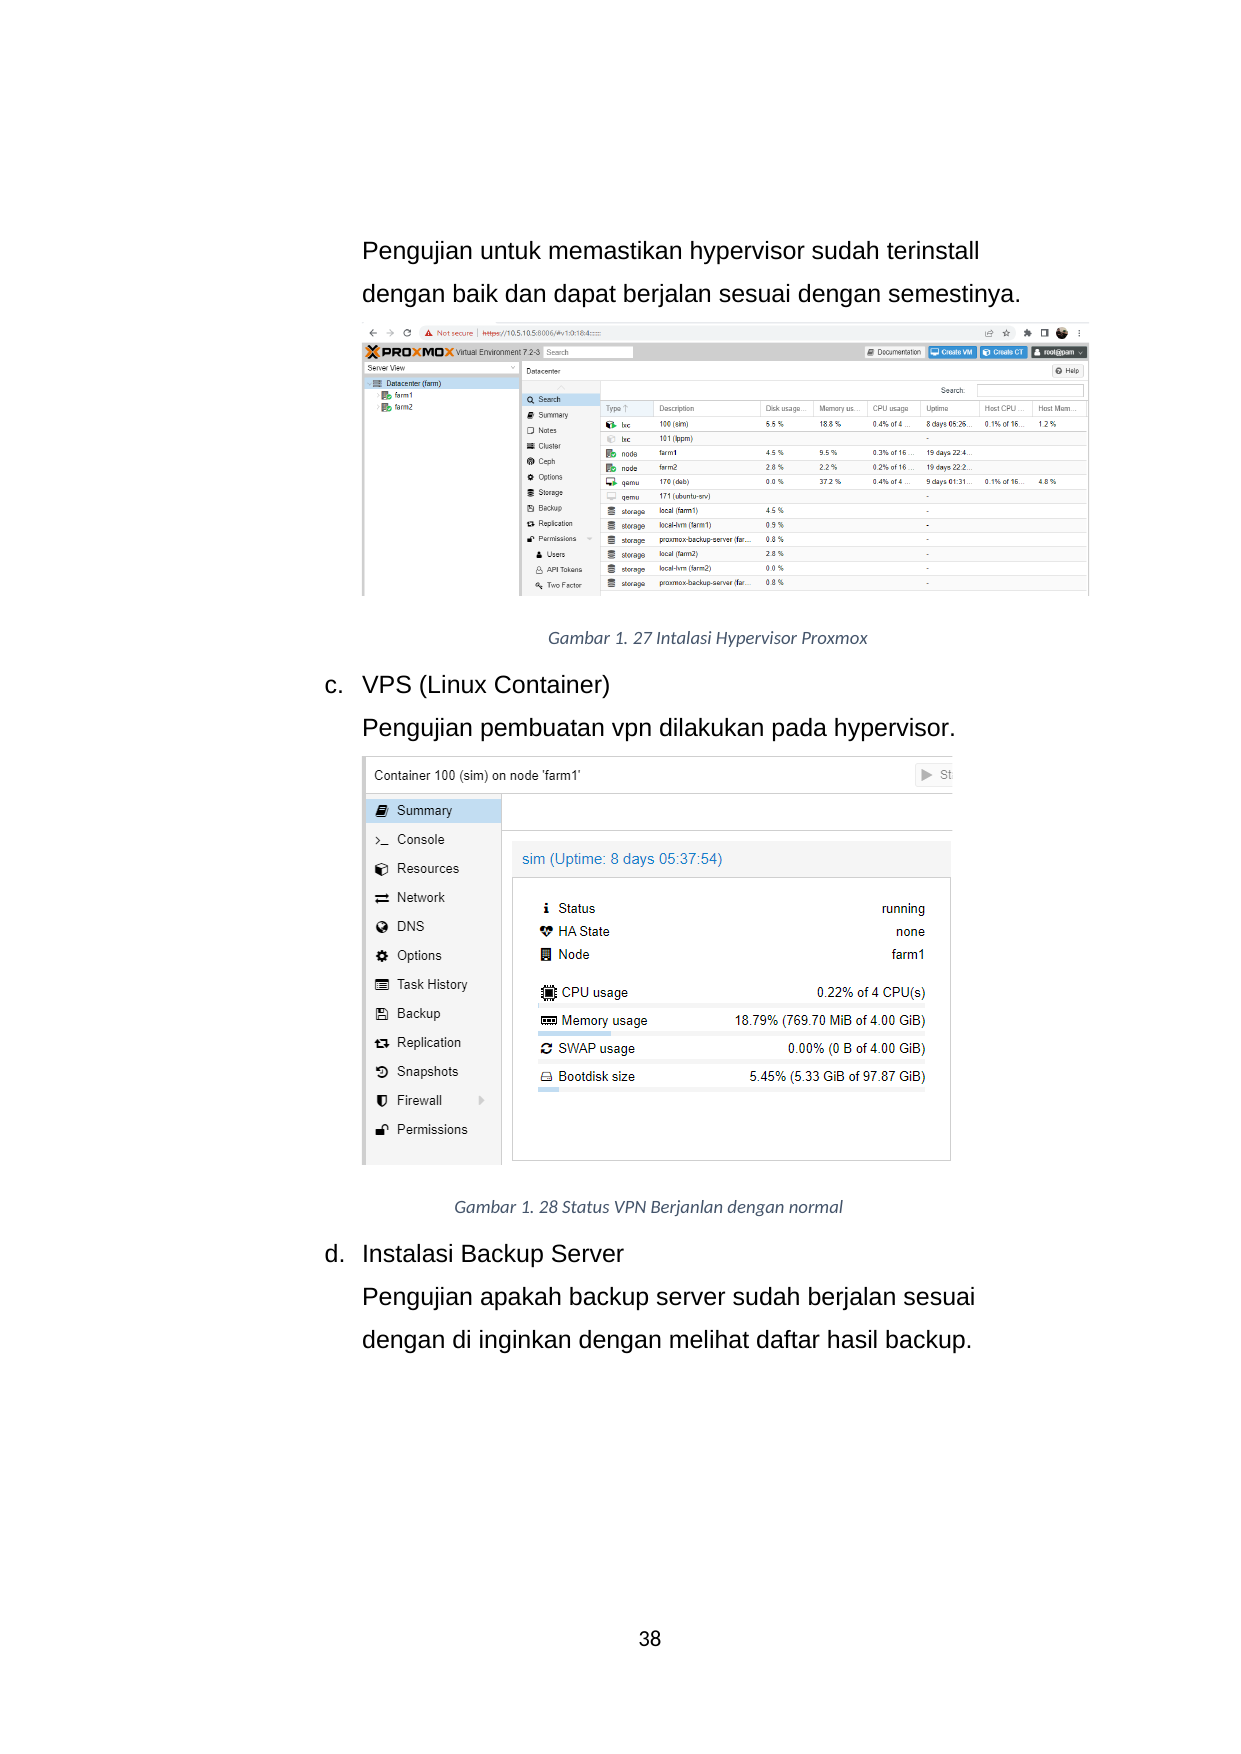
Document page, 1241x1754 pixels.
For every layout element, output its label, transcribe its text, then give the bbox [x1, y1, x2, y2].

list VPS (Linux Container) [324, 670, 1063, 699]
text Gambar 1. Status VPN Berjanlan dengan normal [236, 1196, 1063, 1218]
list Instalasi Backup Server [324, 1239, 1063, 1268]
picture [361, 322, 1090, 596]
text Gambar 1. Intalasi Hypervisor Proxmox [354, 627, 1063, 649]
picture [361, 756, 953, 1165]
list Pengujian pembuatan vpn dilakukan pada hypervisor. [362, 713, 1063, 742]
list Pengujian apakah backup server sudah berjalan sesuai dengan di inginkan dengan melihat daftar hasil backup. [362, 1282, 1063, 1354]
list Pengujian untuk memastikan hypervisor sudah terinstall dengan baik dan dapat berjalan sesuai dengan semestinya. [362, 236, 1063, 308]
